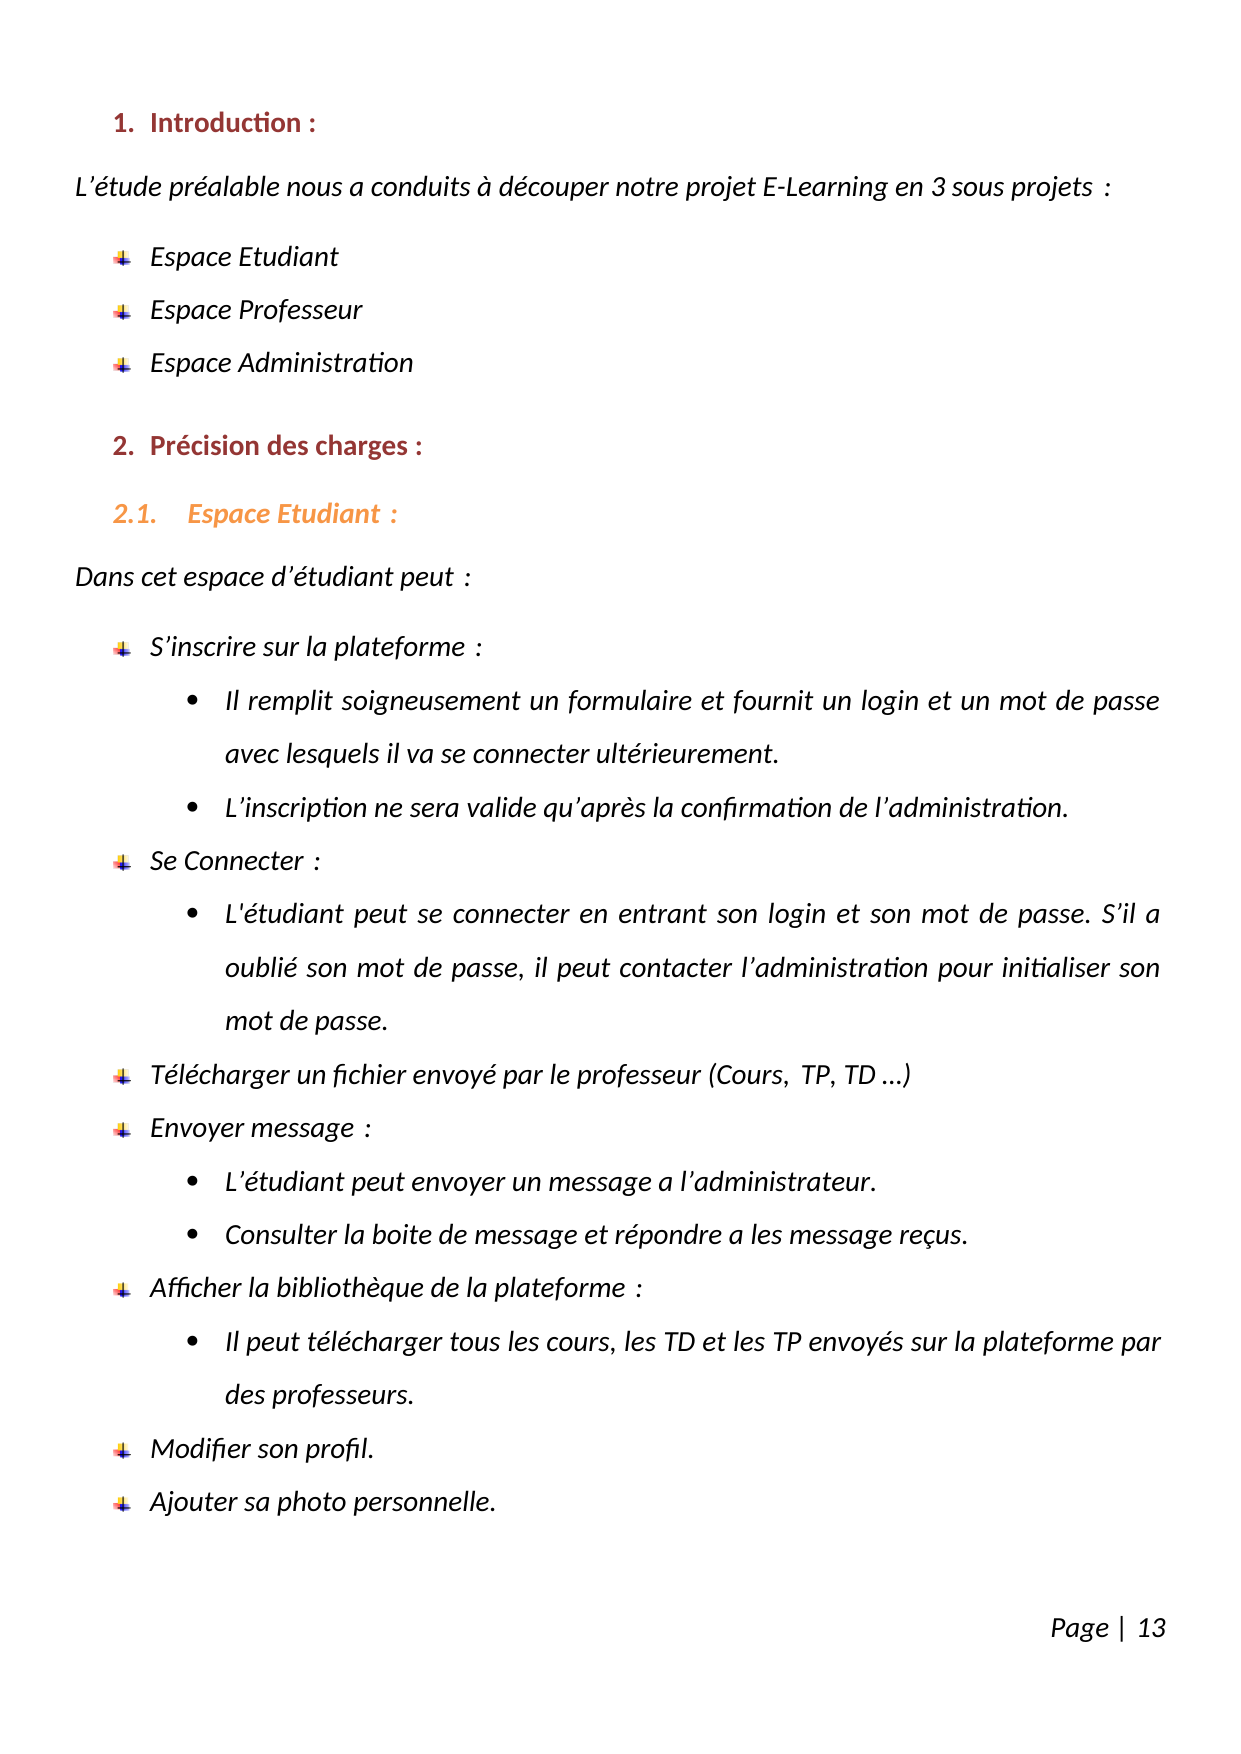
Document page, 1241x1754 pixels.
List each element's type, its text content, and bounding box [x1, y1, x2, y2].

list Espace Professeur [112, 291, 1165, 327]
list Afficher la bibliothèque de la plateforme : [112, 1269, 1165, 1305]
list Modifier son profil. [112, 1430, 1165, 1466]
text Dans cet espace d’étudiant peut : [75, 558, 1165, 594]
subtitle Introduction : [112, 104, 1165, 140]
picture [113, 1441, 131, 1459]
list Ajouter sa photo personnelle. [112, 1483, 1165, 1519]
list Espace Administration [112, 344, 1165, 380]
picture [113, 1281, 131, 1298]
picture [113, 356, 131, 373]
list S’inscrire sur la plateforme : [112, 628, 1165, 664]
picture [113, 303, 131, 320]
picture [113, 853, 131, 871]
picture [113, 1067, 131, 1085]
list L'étudiant peut se connecter en entrant son login et son mot de passe. S’il a oublié son mot de passe, il peut contacter l’administration pour initialiser son mot de passe. [187, 896, 1165, 1038]
subtitle Espace Etudiant : [112, 495, 1165, 530]
list Il remplit soigneusement un formulaire et fournit un login et un mot de passe avec lesquels il va se connecter ultérieurement. [187, 682, 1165, 771]
list Espace Etudiant [112, 238, 1165, 273]
list Envoyer message : [112, 1109, 1165, 1145]
list L’inscription ne sera valide qu’après la confirmation de l’administration. [187, 789, 1165, 824]
list Se Connecter : [112, 842, 1165, 878]
picture [113, 1121, 131, 1138]
list L’étudiant peut envoyer un message a l’administrateur. [187, 1163, 1165, 1198]
text L’étude préalable nous a conduits à découper notre projet E-Learning en 3 sous projets : [75, 168, 1165, 203]
picture [113, 640, 131, 657]
list Consulter la boite de message et répondre a les message reçus. [187, 1216, 1165, 1252]
picture [113, 1495, 131, 1512]
list Il peut télécharger tous les cours, les TD et les TP envoyés sur la plateforme par des professeurs. [187, 1323, 1165, 1412]
subtitle Précision des charges : [112, 427, 1165, 463]
list Télécharger un fichier envoyé par le professeur (Cours, TP, TD …) [112, 1056, 1165, 1091]
picture [113, 249, 131, 266]
